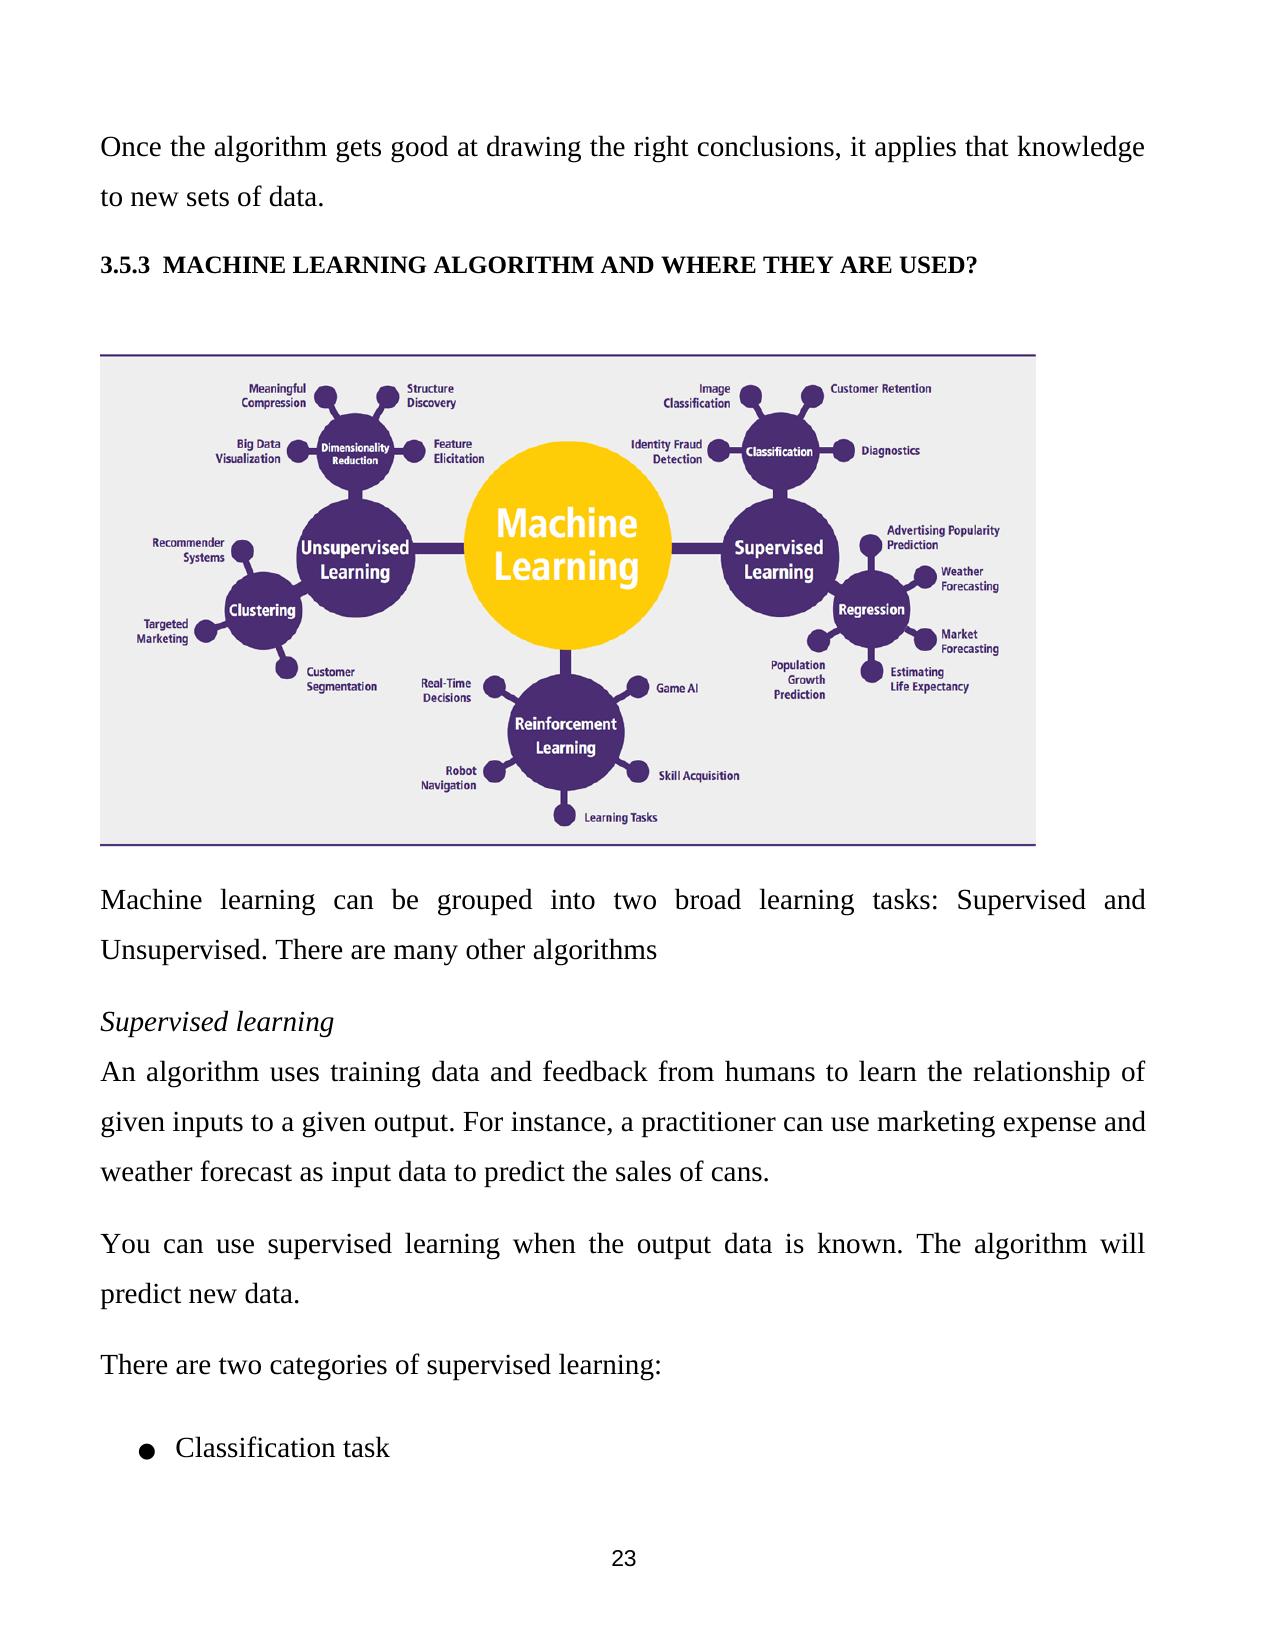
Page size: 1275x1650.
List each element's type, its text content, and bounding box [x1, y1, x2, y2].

text An algorithm uses training data and feedback from humans to learn the relationship of given inputs to a given output. For instance, a practitioner can use marketing expense and weather forecast as input data to predict the sales of cans. [100, 1054, 1147, 1188]
list Classification task [138, 1427, 1147, 1469]
subtitle 3.5.3 MACHINE LEARNING ALGORITHM AND WHERE THEY ARE USED? [100, 251, 1147, 279]
text You can use supervised learning when the output data is known. The algorithm will predict new data. [100, 1226, 1147, 1309]
text Machine learning can be grouped into two broad learning tasks: Supervised and Unsupervised. There are many other algorithms [100, 882, 1147, 966]
picture [100, 354, 1041, 849]
subtitle Supervised learning [100, 1004, 1147, 1037]
text There are two categories of supervised learning: [100, 1347, 1147, 1381]
text Once the algorithm gets good at drawing the right conclusions, it applies that knowledge to new sets of data. [100, 129, 1147, 213]
